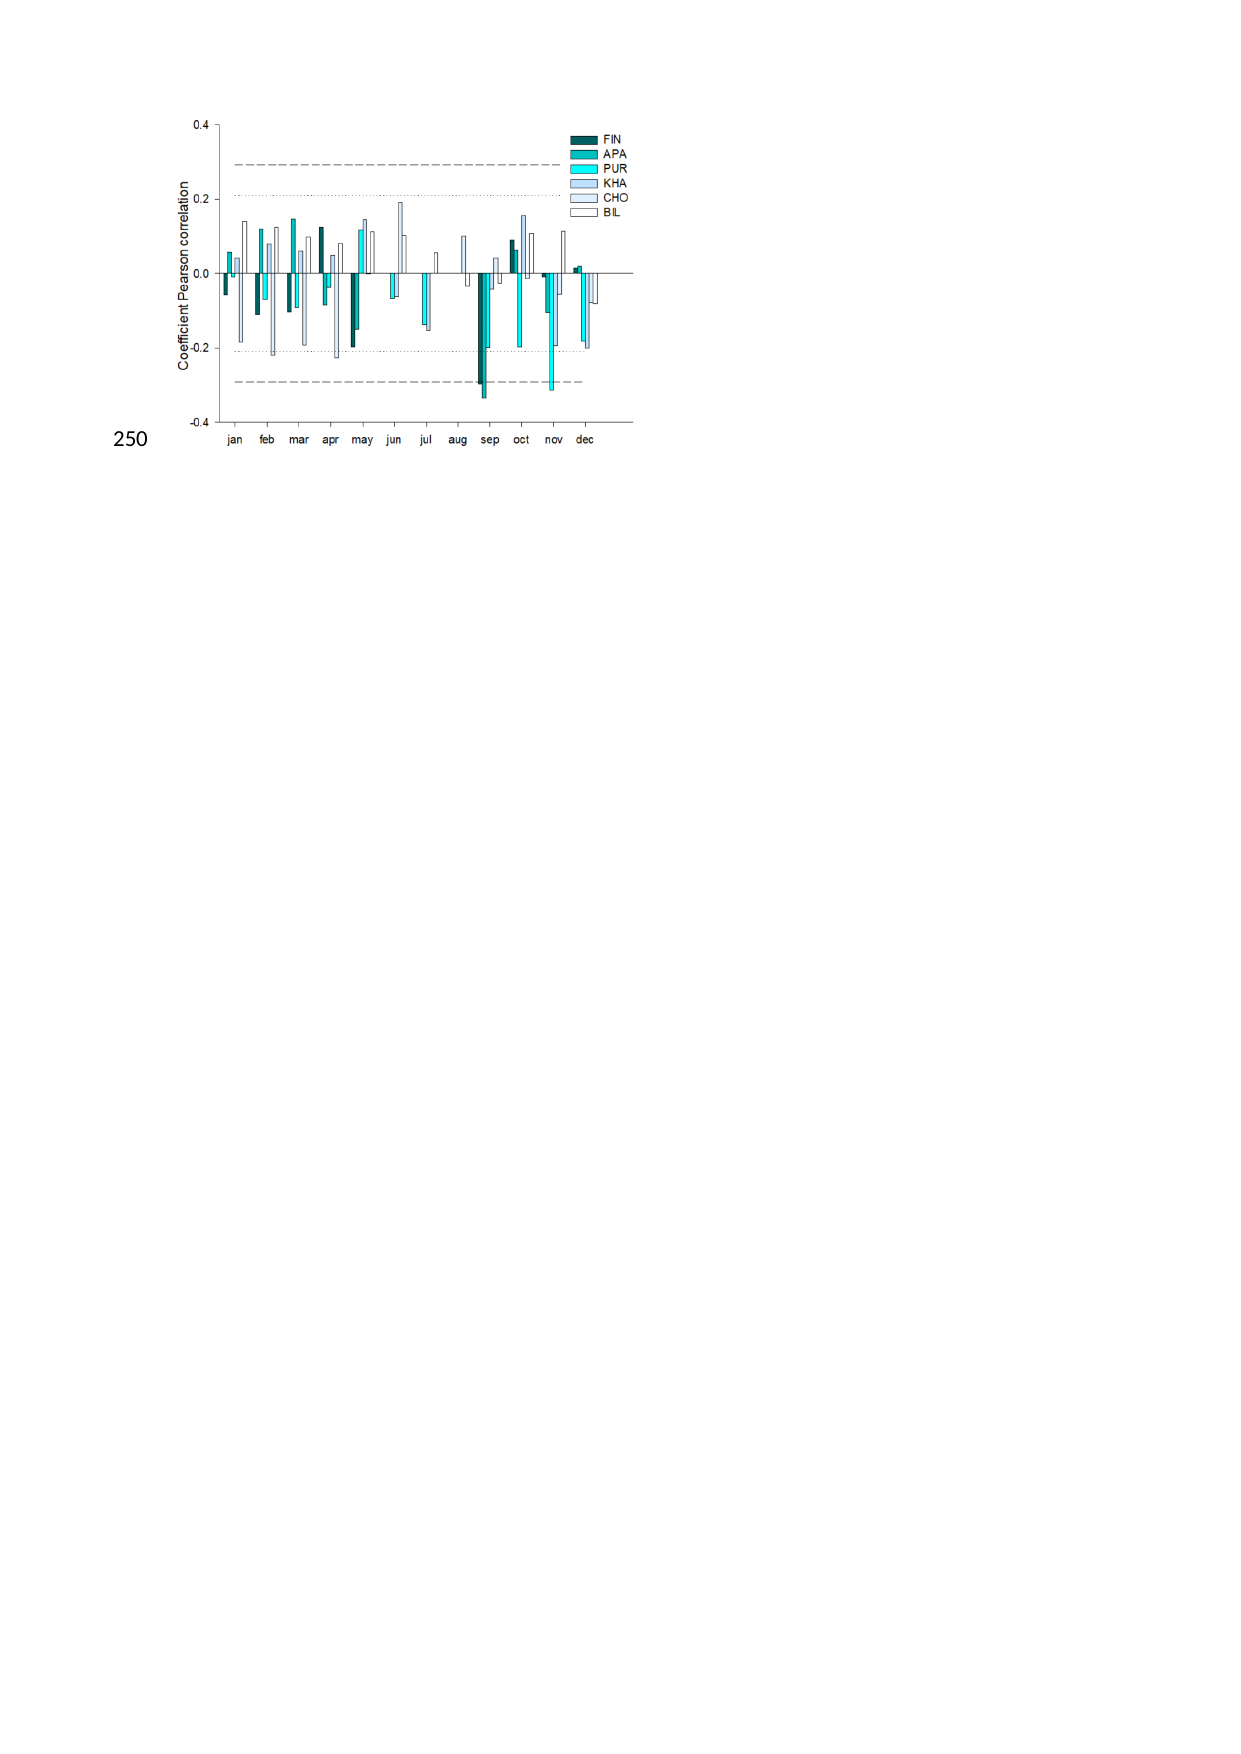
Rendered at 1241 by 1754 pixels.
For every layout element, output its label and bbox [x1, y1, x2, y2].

picture [177, 118, 635, 447]
